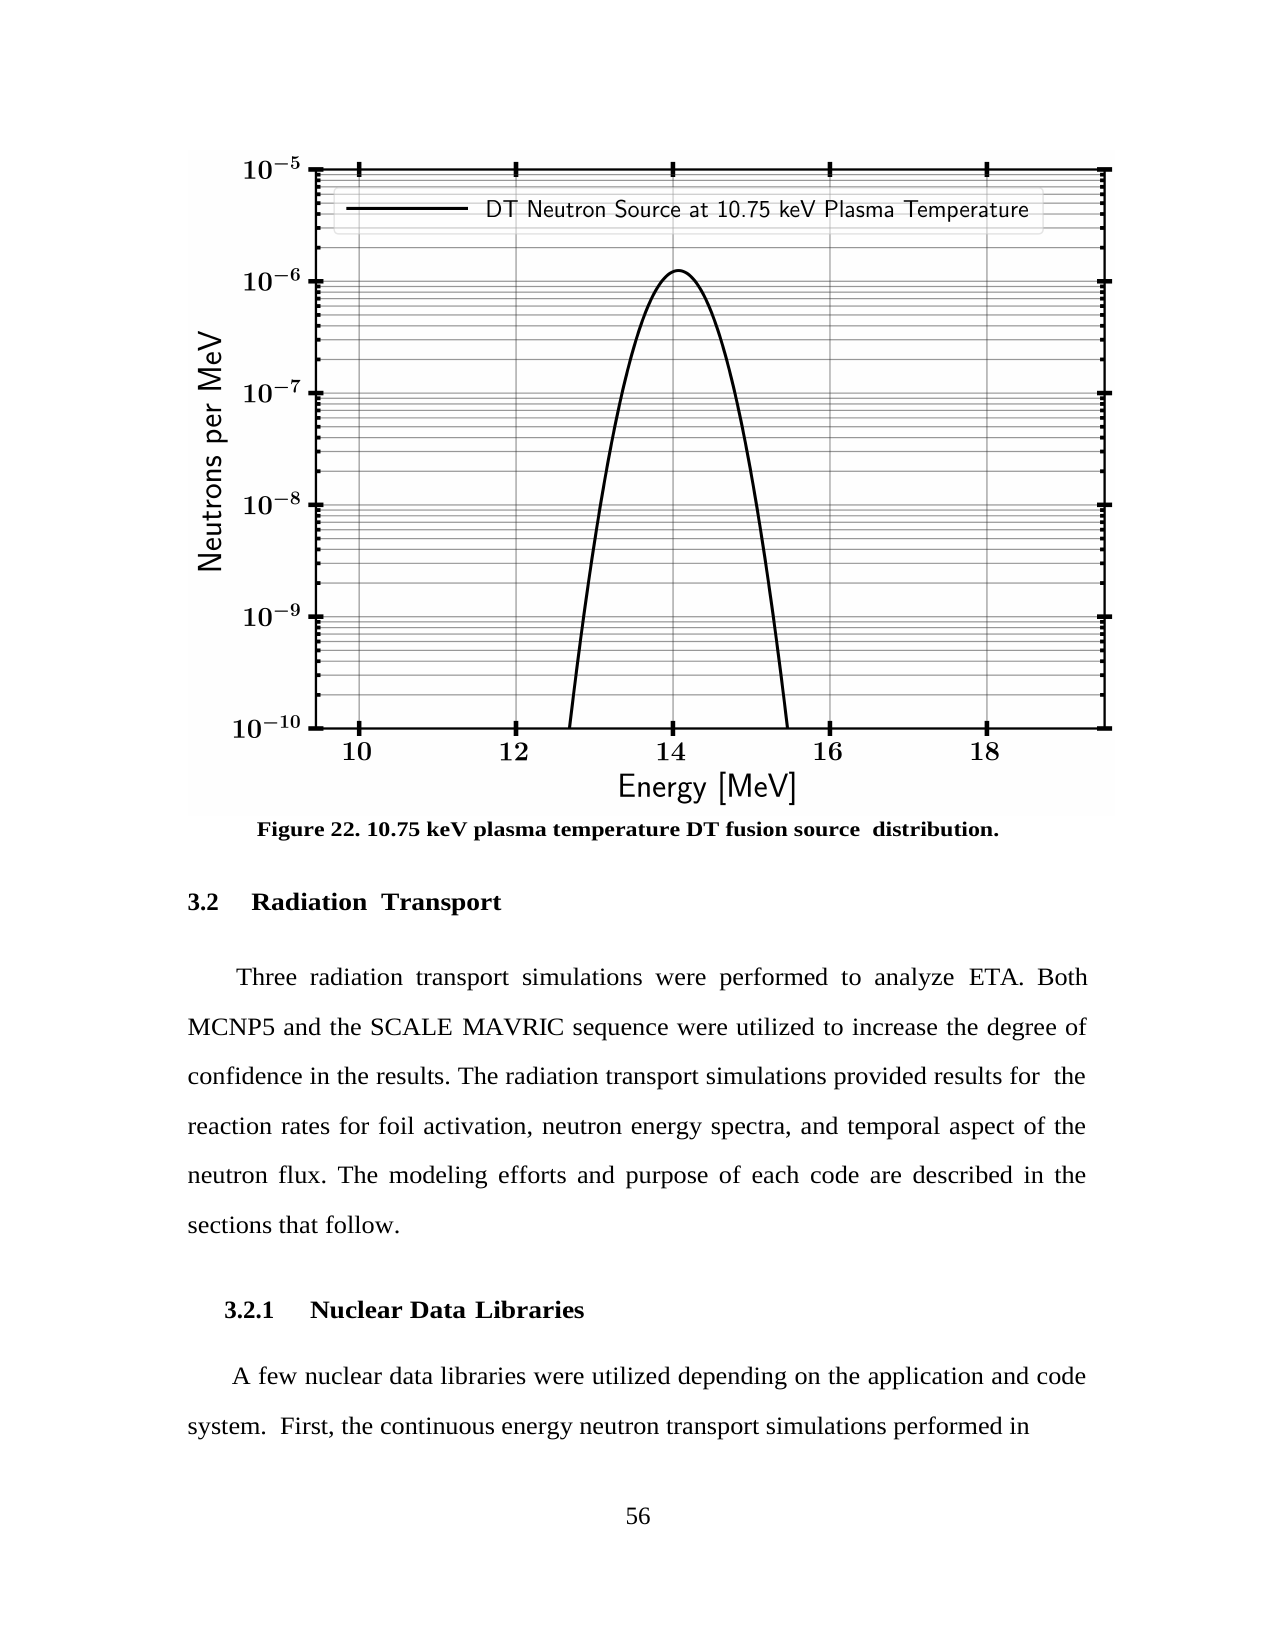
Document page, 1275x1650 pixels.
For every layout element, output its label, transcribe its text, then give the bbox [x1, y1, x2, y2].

subtitle Radiation Transport [187, 887, 1100, 916]
subtitle Nuclear Data Libraries [224, 1296, 1100, 1324]
picture [187, 150, 1115, 816]
text Three radiation transport simulations were performed to analyze ETA. Both MCNP5 and the SCALE MAVRIC sequence were utilized to increase the degree of confidence in the results. The radiation transport simulations provided results for the reaction rates for foil activation, neutron energy spectra, and temporal aspect of the neutron flux. The modeling efforts and purpose of each code are described in the sections that follow. [187, 962, 1088, 1239]
text A few nuclear data libraries were utilized depending on the application and code system. First, the continuous energy neutron transport simulations performed in [187, 1361, 1088, 1440]
text Figure 22. 10.75 keV plasma temperature DT fusion source distribution. [257, 817, 1100, 841]
